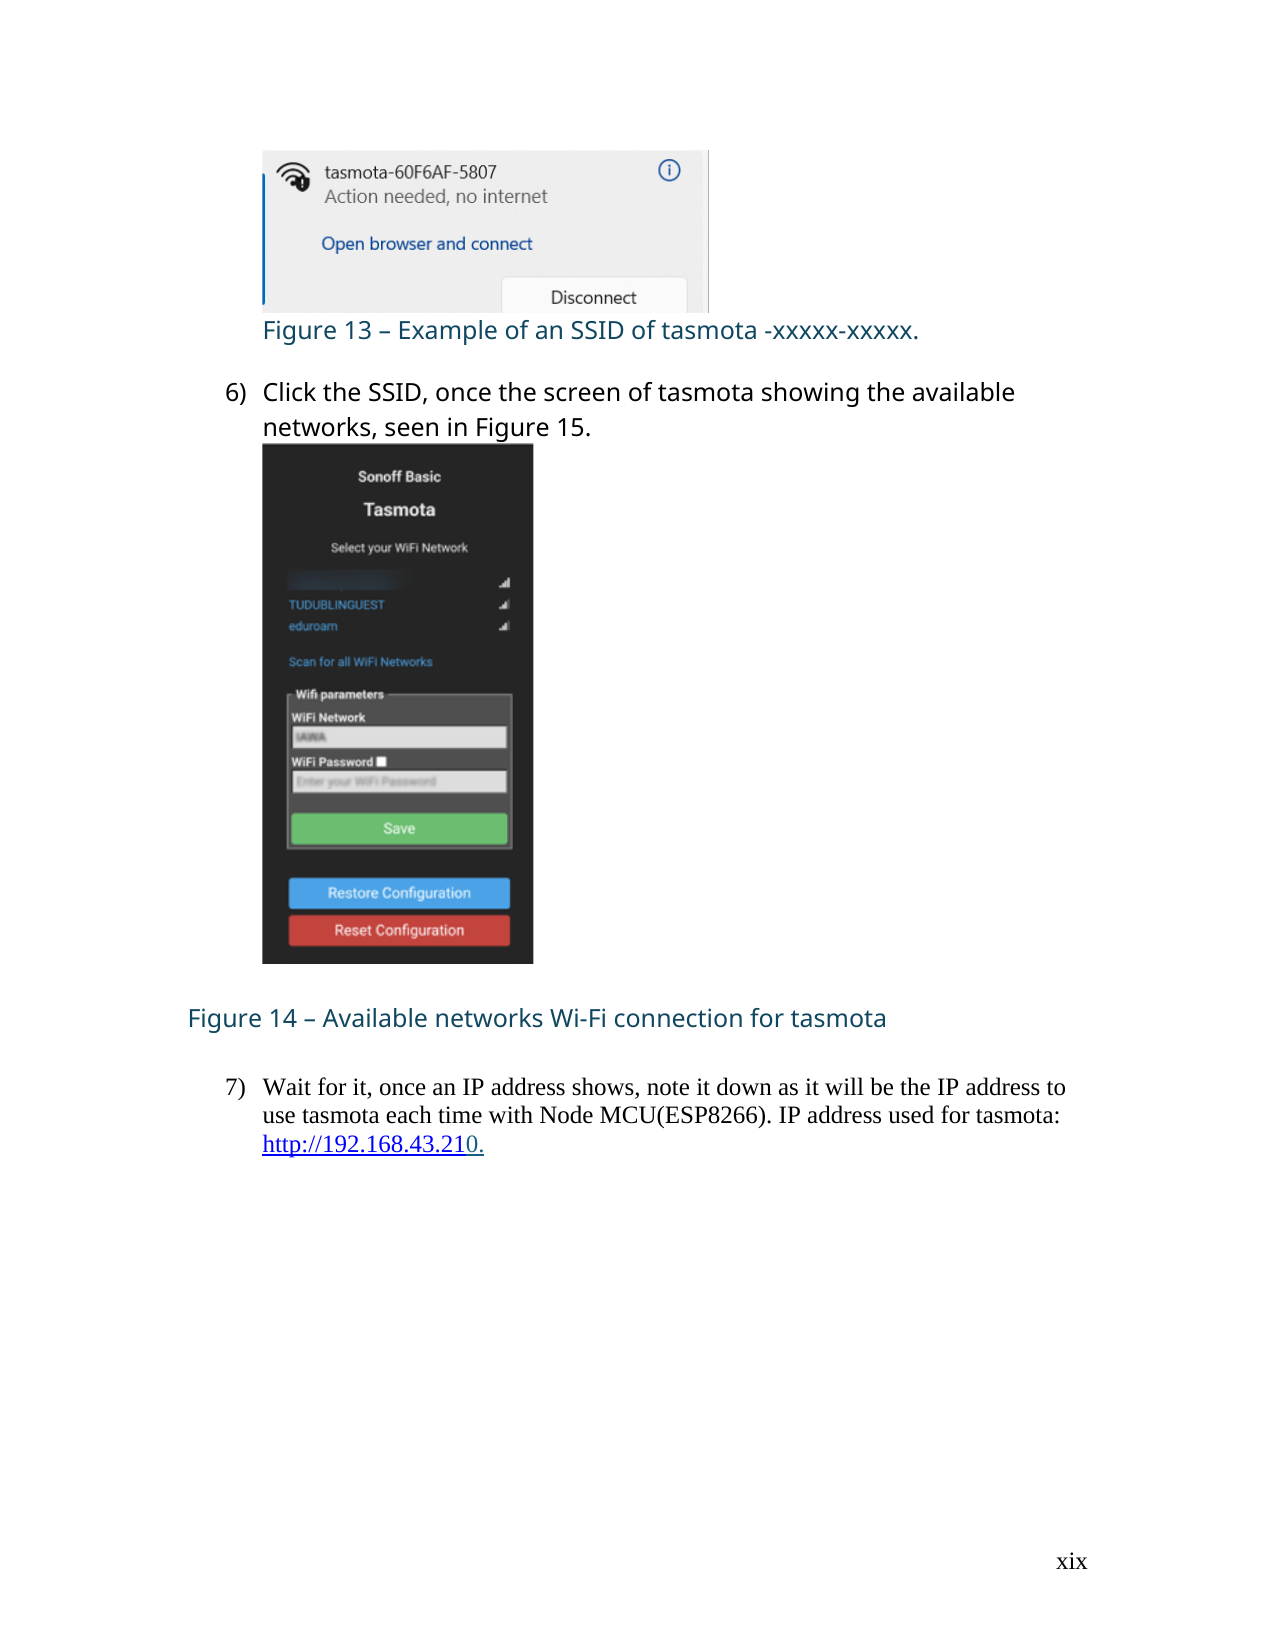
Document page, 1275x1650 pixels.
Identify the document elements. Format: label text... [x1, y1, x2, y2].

list Click the SSID, once the screen of tasmota showing the available networks, seen in Figure 15. [225, 375, 1088, 443]
list Wait for it, once an IP address shows, note it down as it will be the IP address to use tasmota each time with Node MCU(ESP8266). IP address used for tasmota: http://192.168.43.210. [225, 1072, 1088, 1158]
subtitle Figure 14 – Available networks Wi-Fi connection for tasmota [187, 1001, 1088, 1035]
picture [262, 150, 709, 313]
picture [262, 443, 534, 964]
